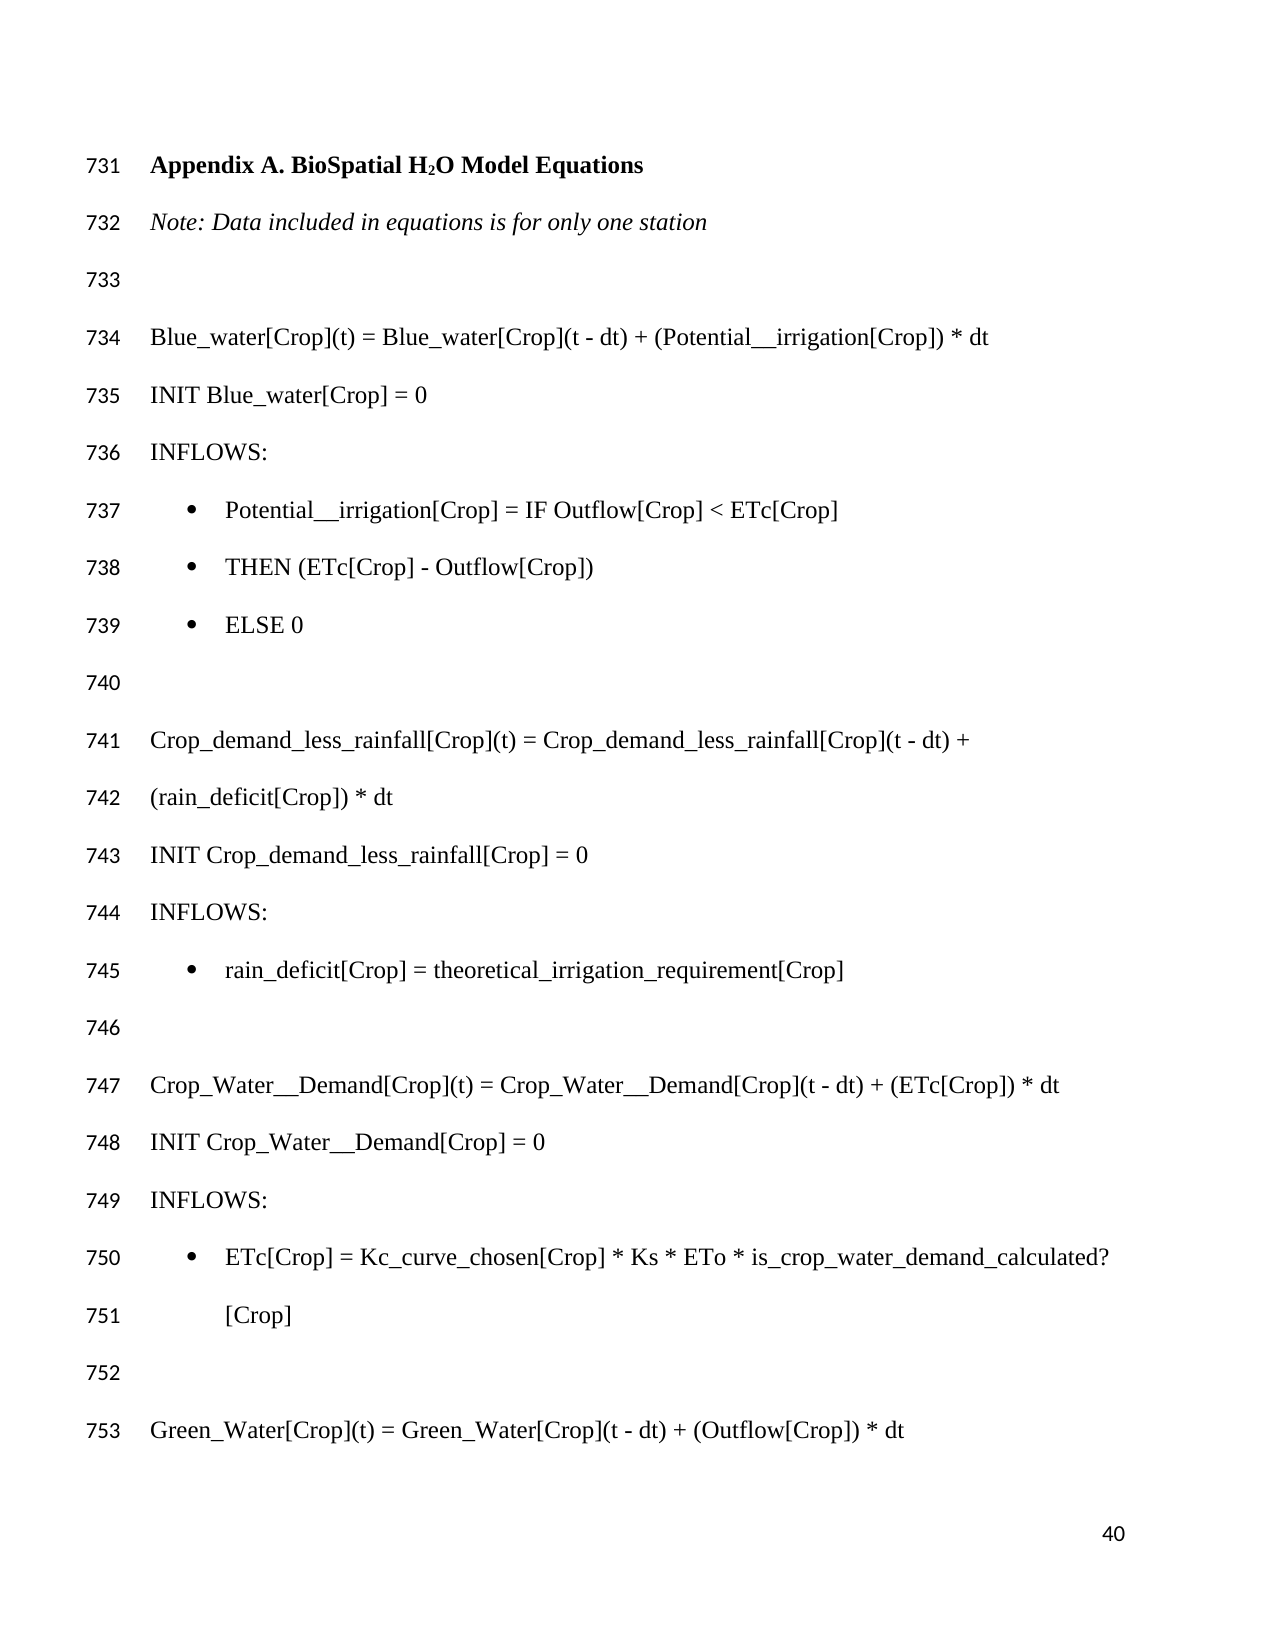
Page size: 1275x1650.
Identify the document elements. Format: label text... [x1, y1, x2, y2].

text INFLOWS: [150, 1185, 1125, 1214]
list rain_deficit[Crop] = theoretical_irrigation_requirement[Crop] [187, 955, 1125, 984]
text Crop_demand_less_rainfall[Crop](t) = Crop_demand_less_rainfall[Crop](t - dt) + (rain_deficit[Crop]) * dt [150, 725, 1125, 811]
text INIT Blue_water[Crop] = 0 [150, 380, 1125, 409]
text Green_Water[Crop](t) = Green_Water[Crop](t - dt) + (Outflow[Crop]) * dt [150, 1415, 1125, 1444]
text Crop_Water__Demand[Crop](t) = Crop_Water__Demand[Crop](t - dt) + (ETc[Crop]) * dt [150, 1070, 1125, 1099]
text Blue_water[Crop](t) = Blue_water[Crop](t - dt) + (Potential__irrigation[Crop]) * dt [150, 322, 1125, 351]
text INIT Crop_Water__Demand[Crop] = 0 [150, 1127, 1125, 1156]
list ELSE 0 [187, 610, 1125, 639]
text INIT Crop_demand_less_rainfall[Crop] = 0 [150, 840, 1125, 869]
text INFLOWS: [150, 437, 1125, 466]
text INFLOWS: [150, 897, 1125, 926]
text Appendix A. BioSpatial H2O Model Equations [150, 150, 1125, 179]
list THEN (ETc[Crop] - Outflow[Crop]) [187, 552, 1125, 581]
list ETc[Crop] = Kc_curve_chosen[Crop] * Ks * ETo * is_crop_water_demand_calculated?[Crop] [187, 1242, 1125, 1329]
list Potential__irrigation[Crop] = IF Outflow[Crop] < ETc[Crop] [187, 495, 1125, 524]
text Note: Data included in equations is for only one station [150, 207, 1125, 236]
